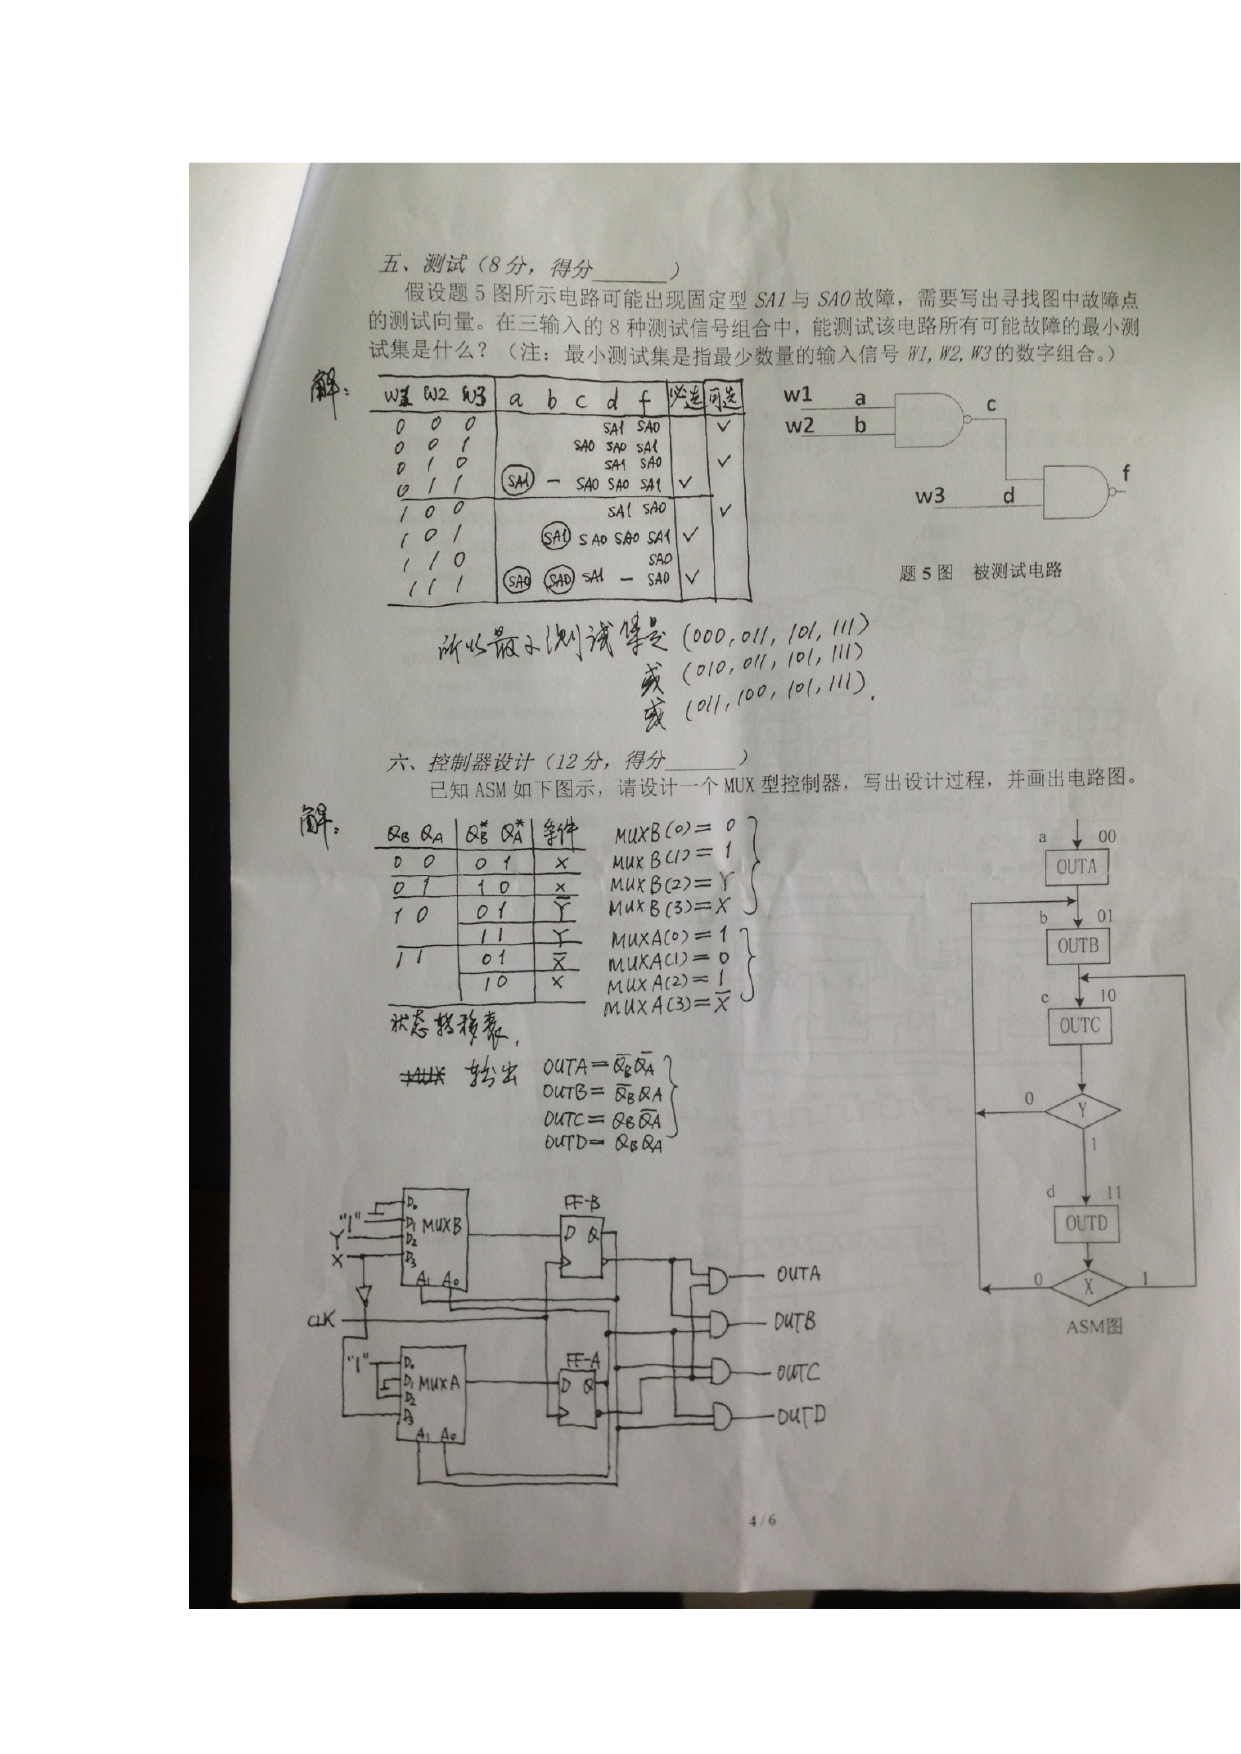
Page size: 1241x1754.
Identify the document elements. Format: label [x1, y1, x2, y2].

picture [190, 164, 1241, 1609]
